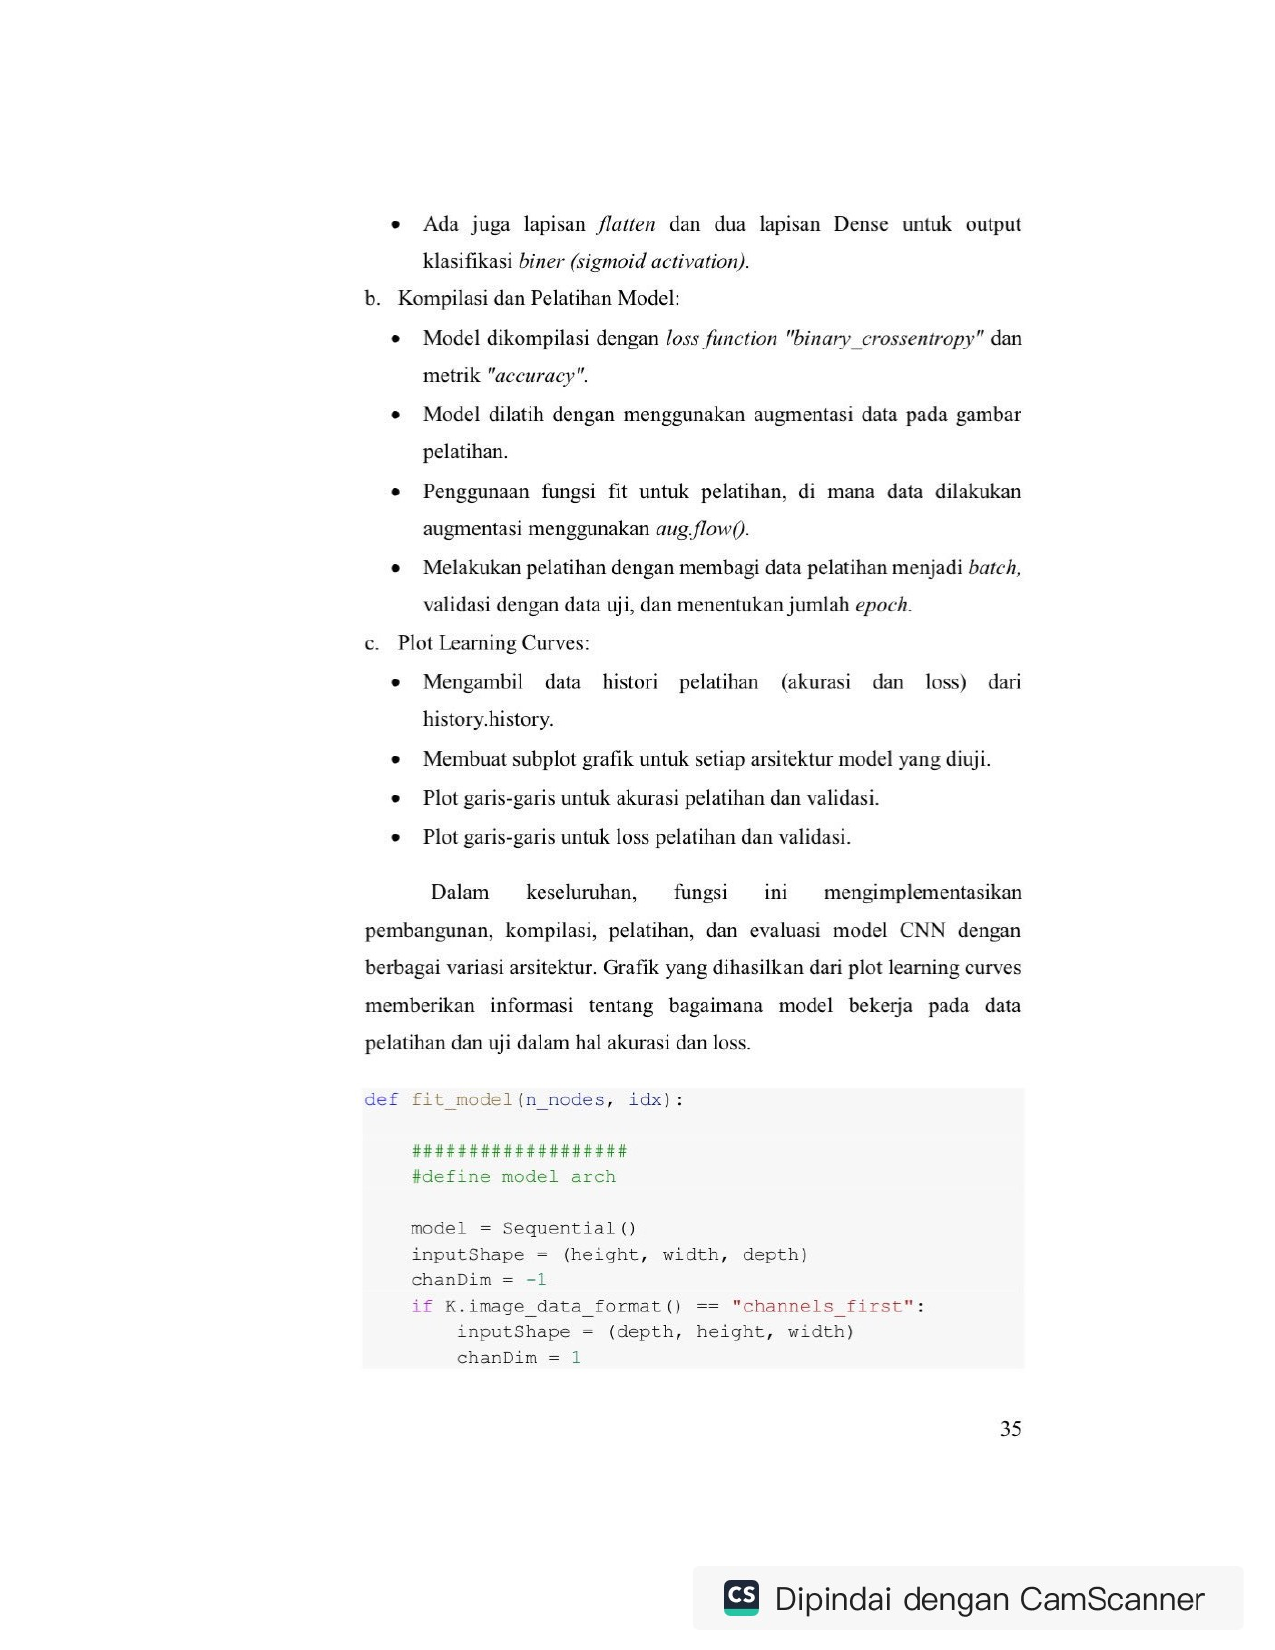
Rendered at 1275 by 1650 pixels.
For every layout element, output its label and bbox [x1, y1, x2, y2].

picture [354, 212, 1030, 1438]
picture [692, 1566, 1244, 1630]
